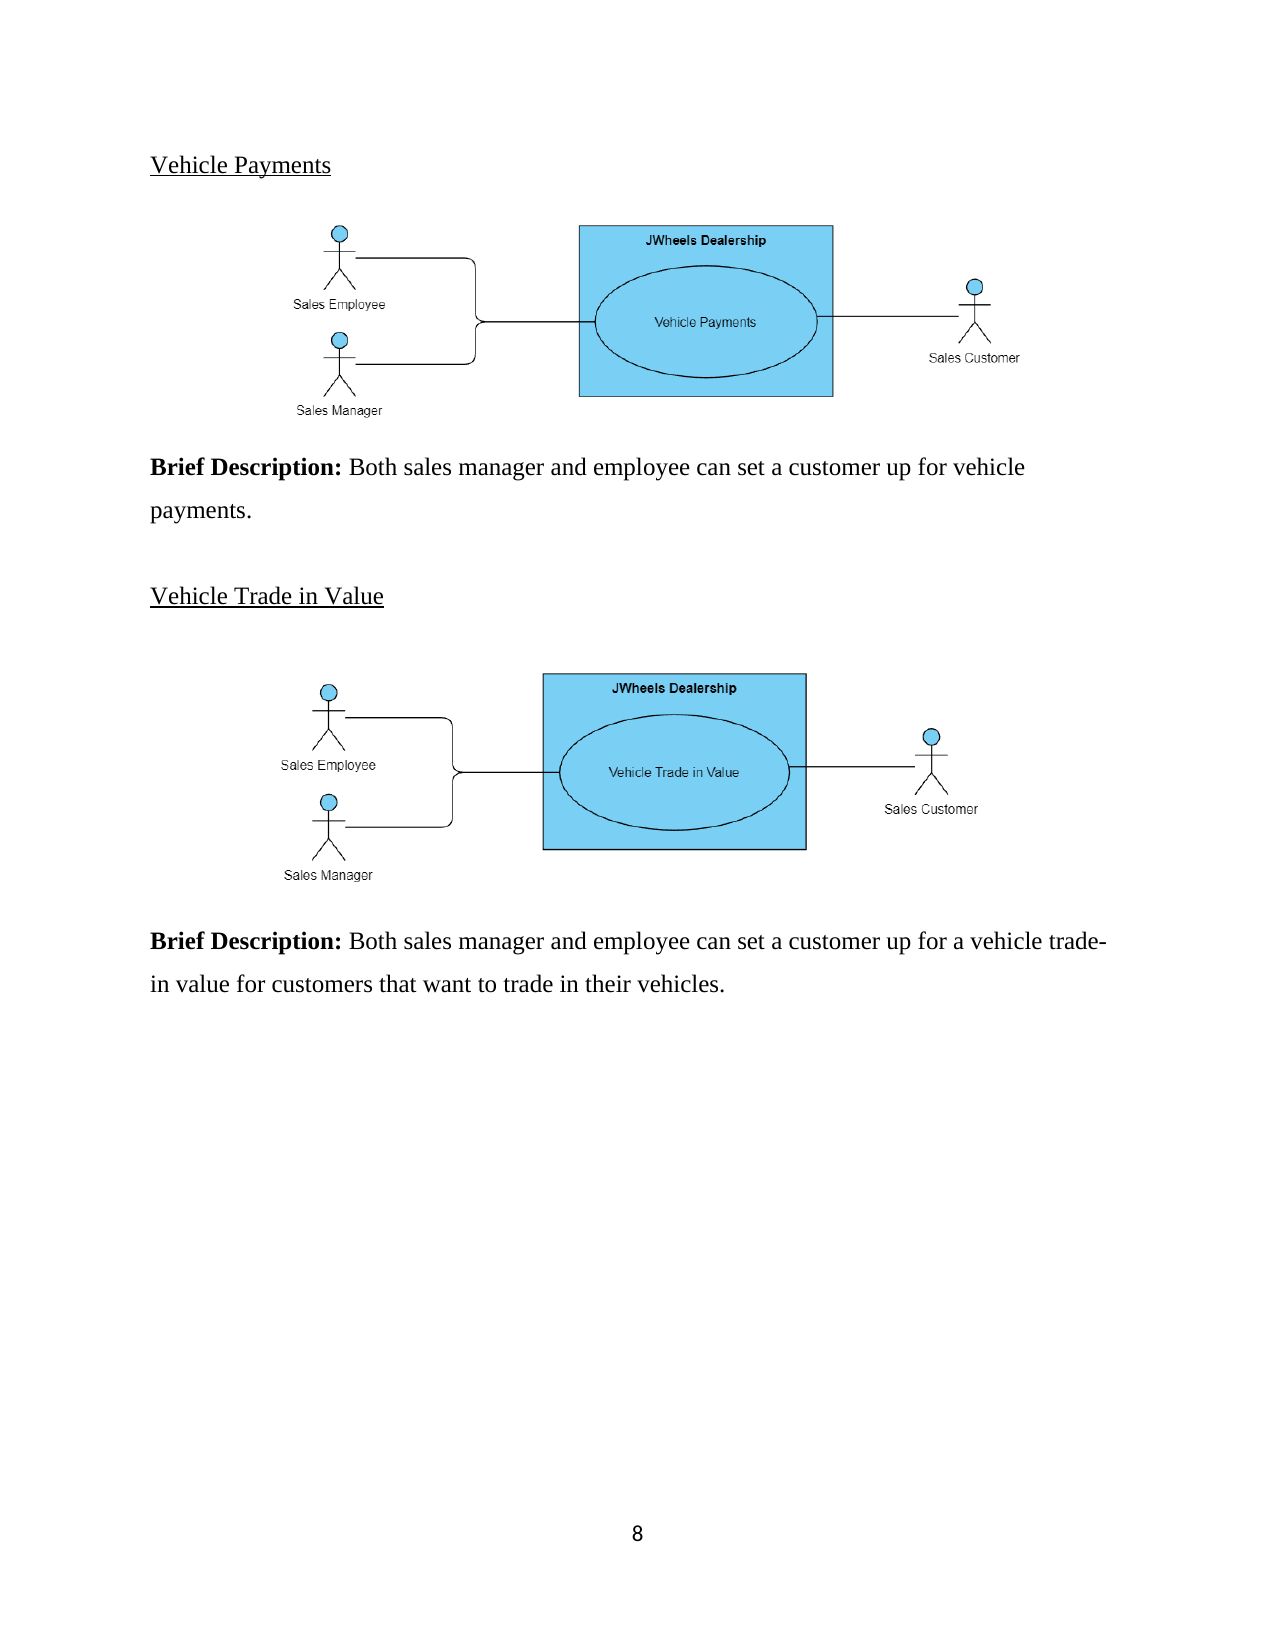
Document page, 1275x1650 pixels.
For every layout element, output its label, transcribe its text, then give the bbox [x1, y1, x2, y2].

picture [289, 205, 1028, 422]
text Vehicle Payments [150, 150, 1125, 179]
text Brief Description: Both sales manager and employee can set a customer up for a vehicle trade-in value for customers that want to trade in their vehicles. [150, 926, 1125, 998]
text Brief Description: Both sales manager and employee can set a customer up for vehicle payments. [150, 452, 1125, 524]
picture [272, 639, 1003, 897]
text Vehicle Trade in Value [150, 581, 1125, 610]
